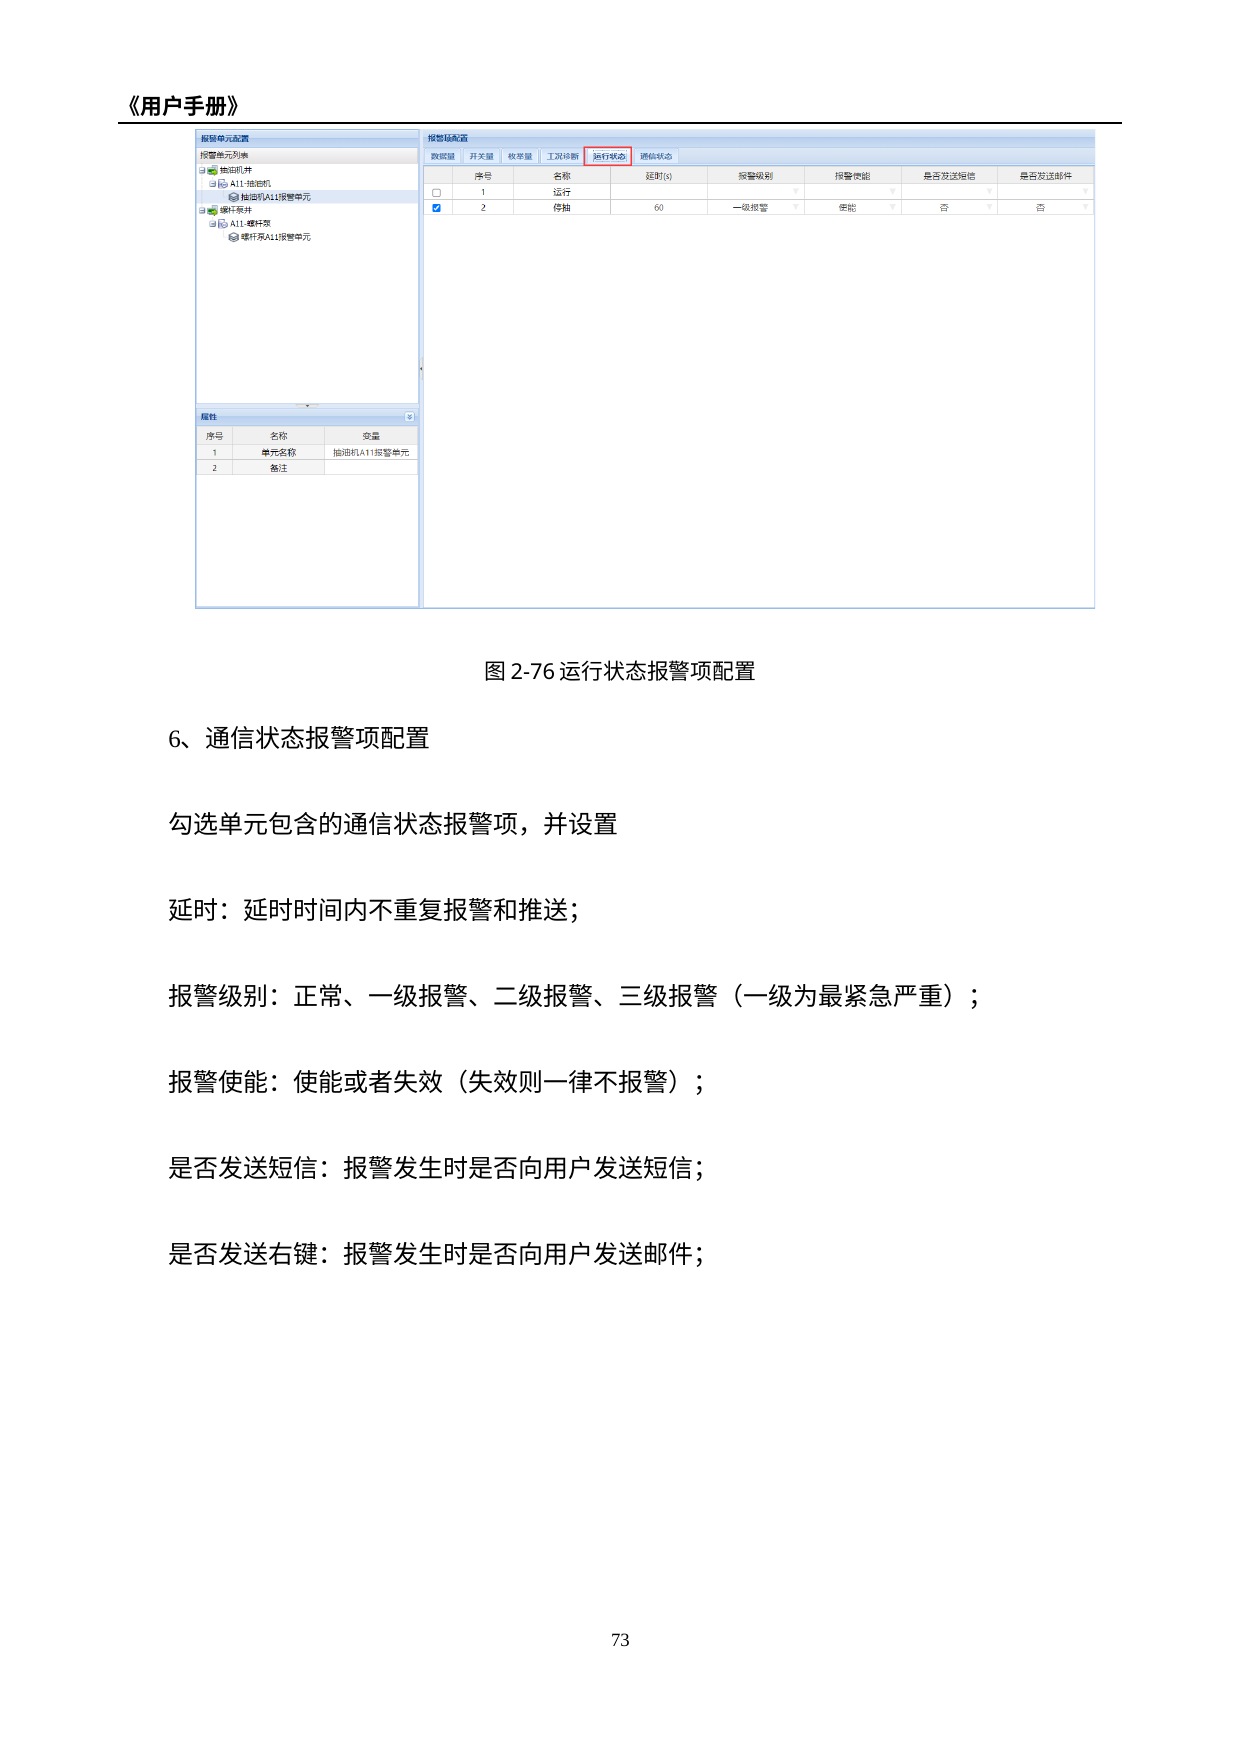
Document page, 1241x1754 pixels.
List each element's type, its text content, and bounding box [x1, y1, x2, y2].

text 勾选单元包含的通信状态报警项，并设置 [118, 789, 1122, 857]
text 延时：延时时间内不重复报警和推送； [118, 875, 1122, 943]
text 是否发送短信：报警发生时是否向用户发送短信； [118, 1133, 1122, 1201]
text 6、通信状态报警项配置 [118, 703, 1122, 771]
text 报警级别：正常、一级报警、二级报警、三级报警（一级为最紧急严重）； [118, 961, 1122, 1029]
text 报警使能：使能或者失效（失效则一律不报警）； [118, 1047, 1122, 1115]
text 图2-76运行状态报警项配置 [118, 653, 1122, 687]
text 是否发送右键：报警发生时是否向用户发送邮件； [118, 1219, 1122, 1287]
picture [195, 129, 1096, 609]
